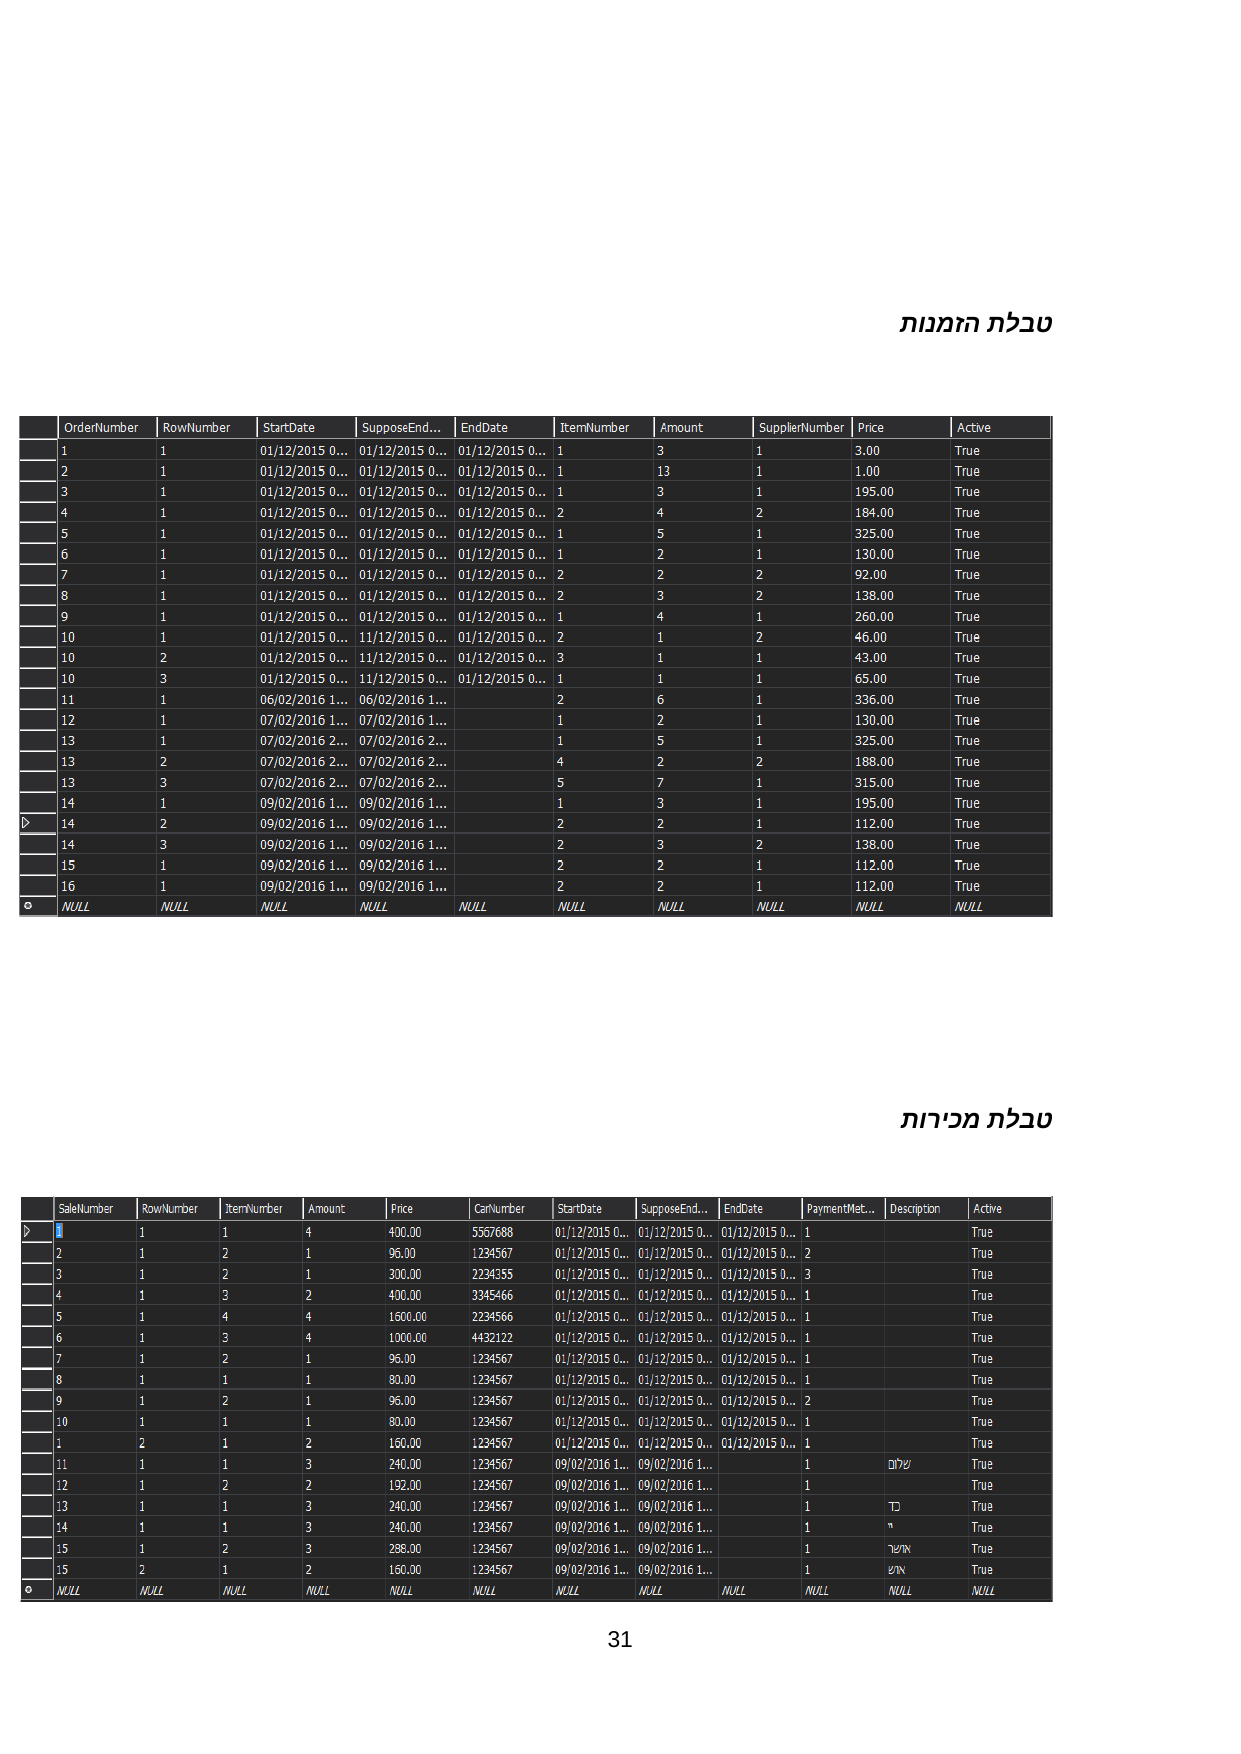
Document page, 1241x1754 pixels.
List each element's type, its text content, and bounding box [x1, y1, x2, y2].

picture [20, 1196, 1053, 1602]
text טבלת הזמנות [187, 309, 1053, 338]
subtitle טבלת מכירות [187, 1104, 1053, 1133]
picture [19, 416, 1053, 917]
